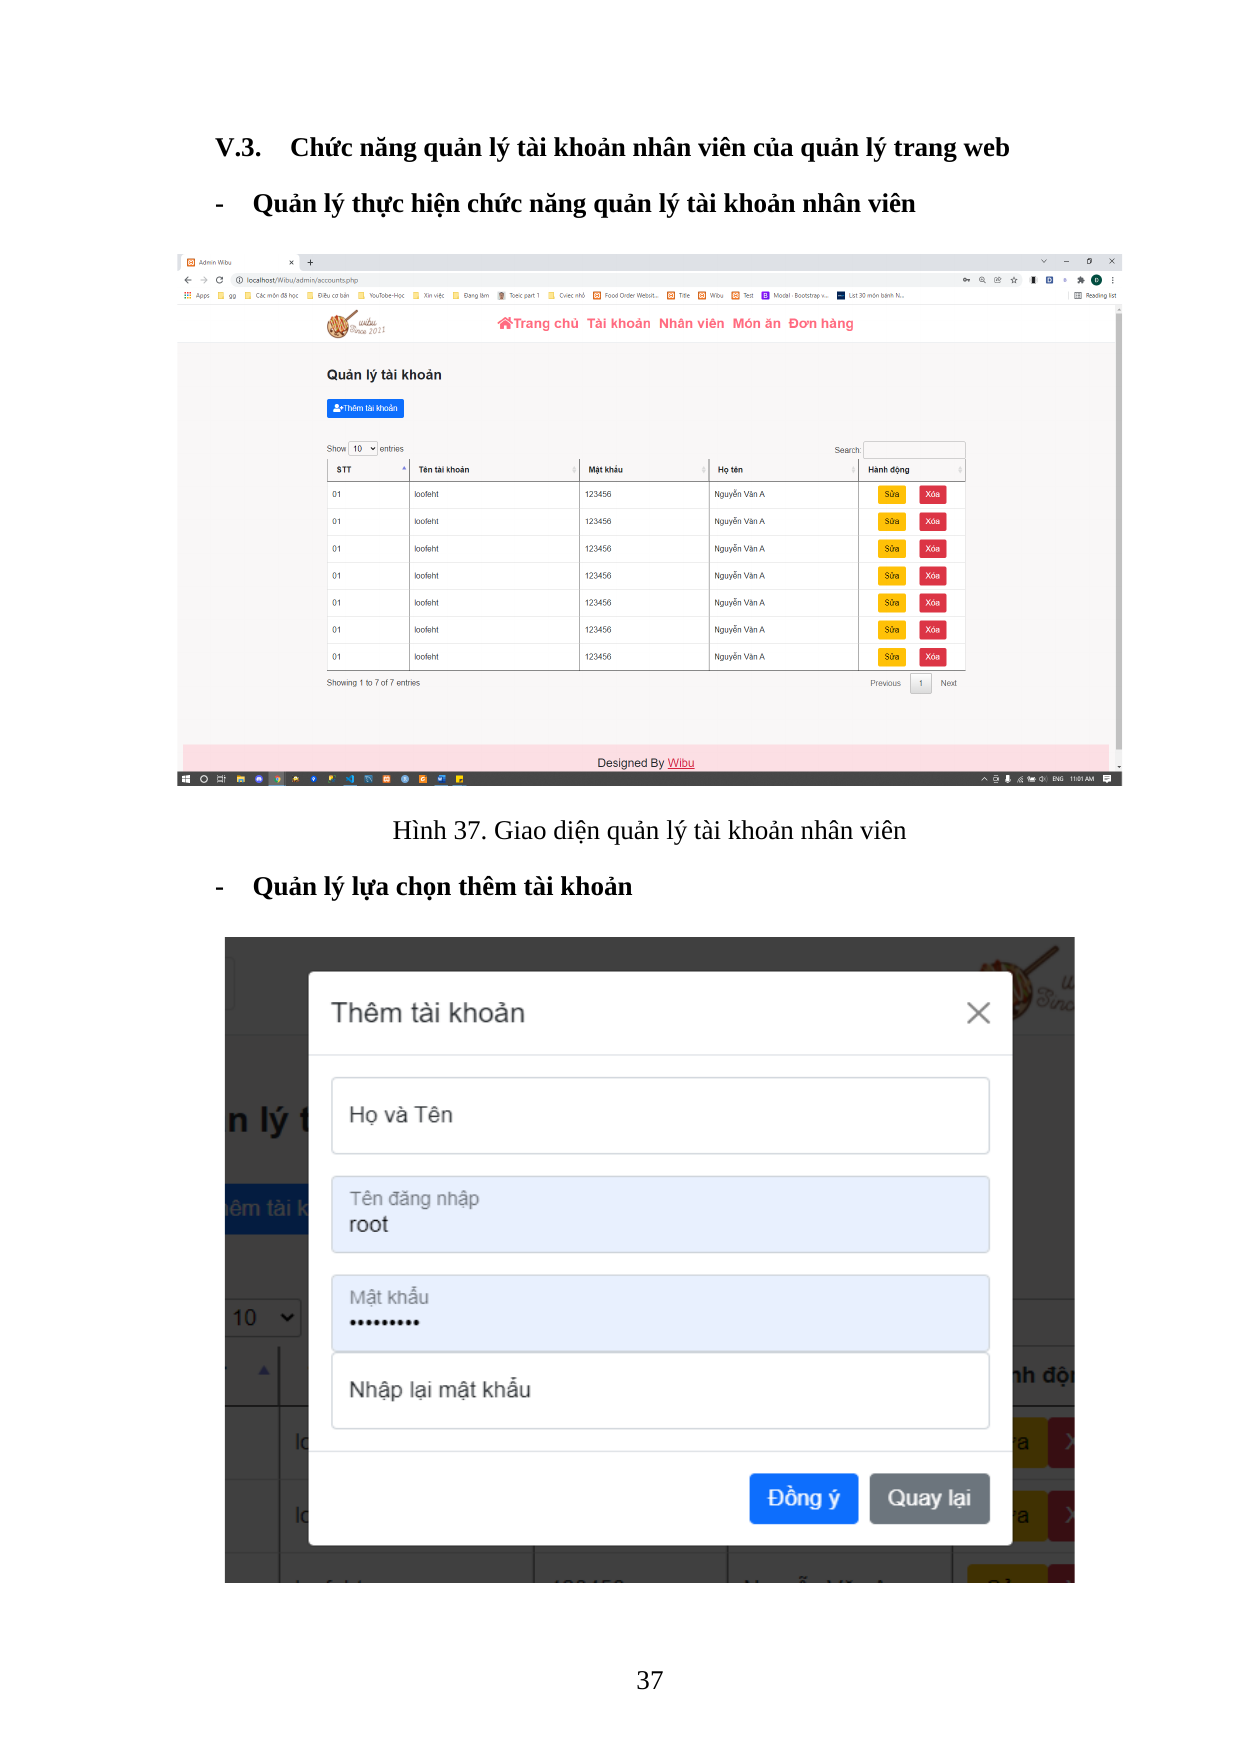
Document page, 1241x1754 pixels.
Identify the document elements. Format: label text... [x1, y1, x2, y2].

list Quản lý lựa chọn thêm tài khoản [215, 870, 1122, 901]
text Hình 37. Giao diện quản lý tài khoản nhân viên [177, 814, 1122, 845]
picture [224, 937, 1075, 1583]
list Quản lý thực hiện chức năng quản lý tài khoản nhân viên [215, 187, 1122, 218]
list Chức năng quản lý tài khoản nhân viên của quản lý trang web [215, 131, 1122, 162]
picture [177, 254, 1123, 786]
